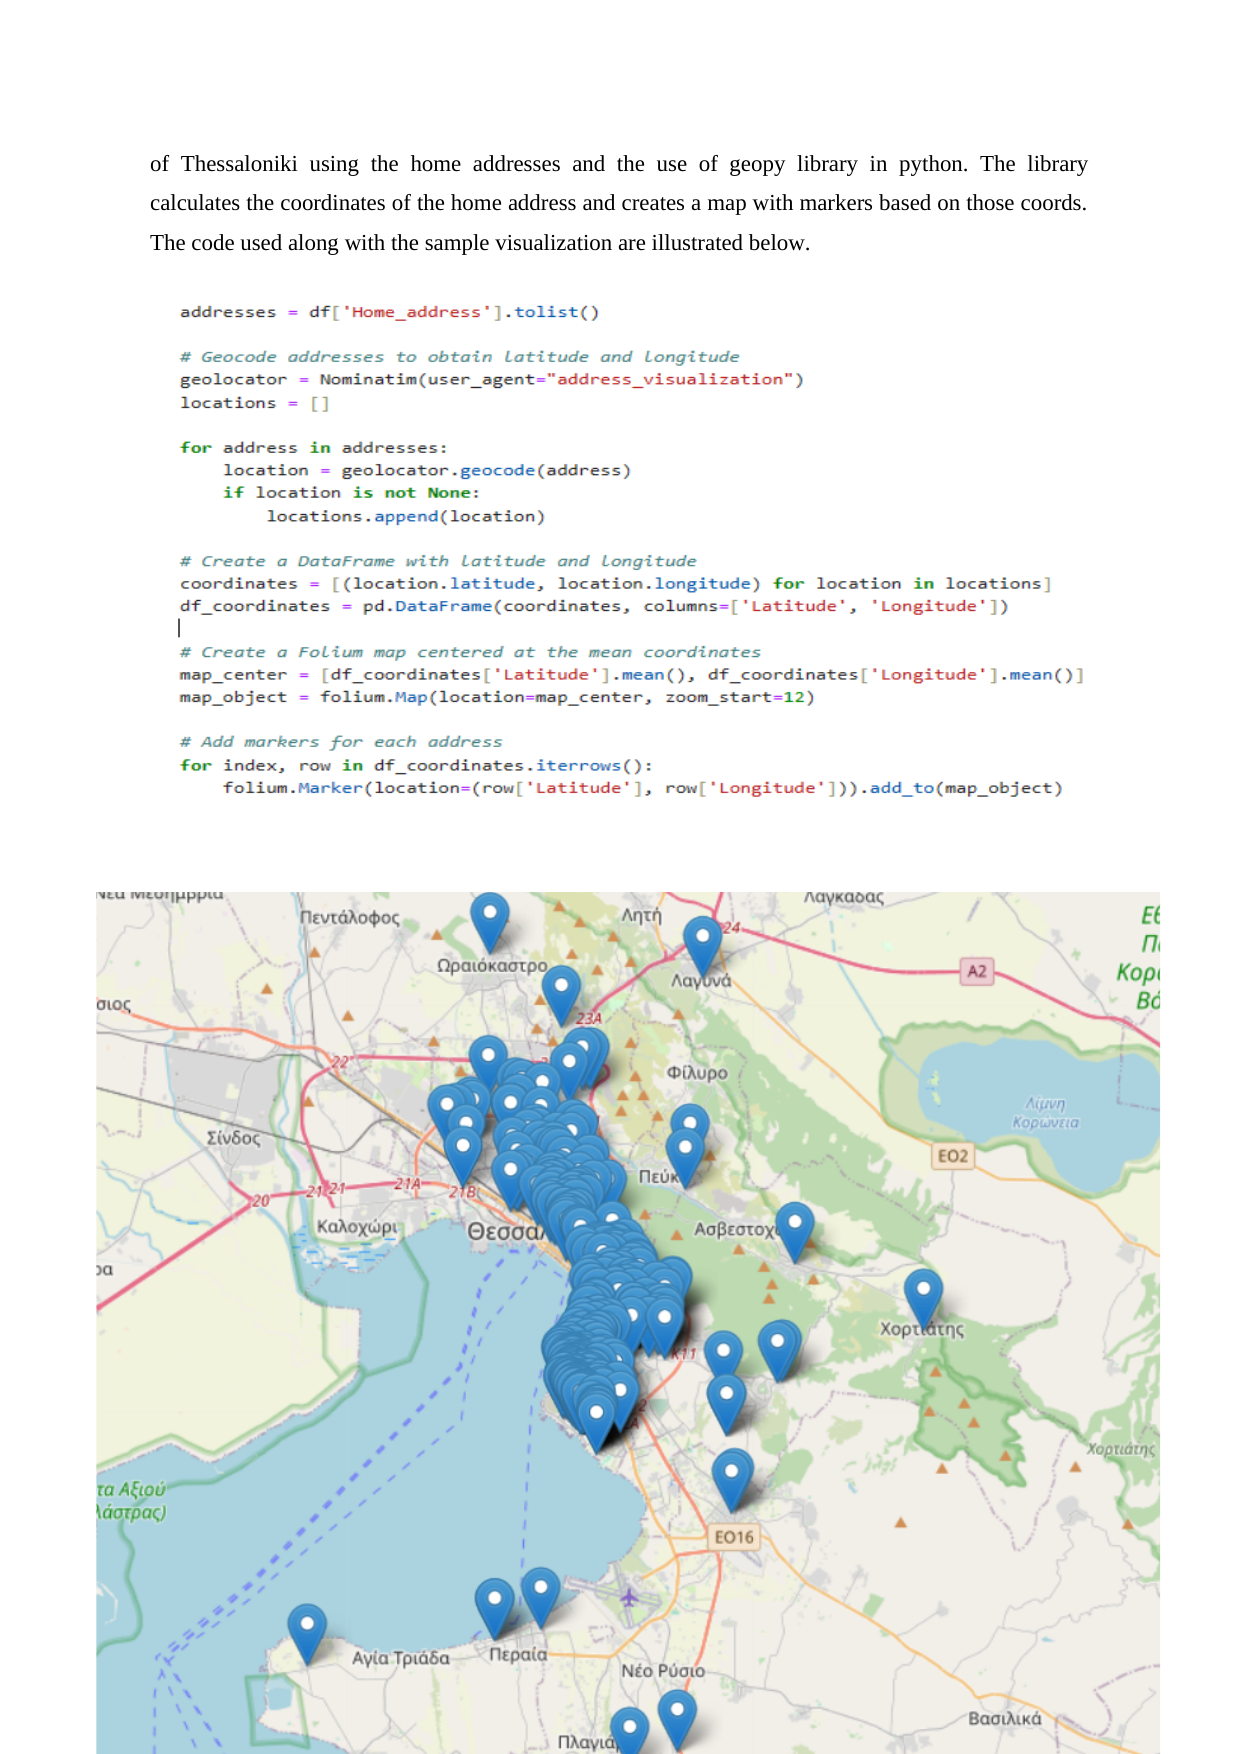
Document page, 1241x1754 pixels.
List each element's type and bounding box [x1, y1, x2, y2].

picture [96, 892, 1161, 1754]
picture [177, 301, 1089, 818]
text [150, 150, 1090, 255]
